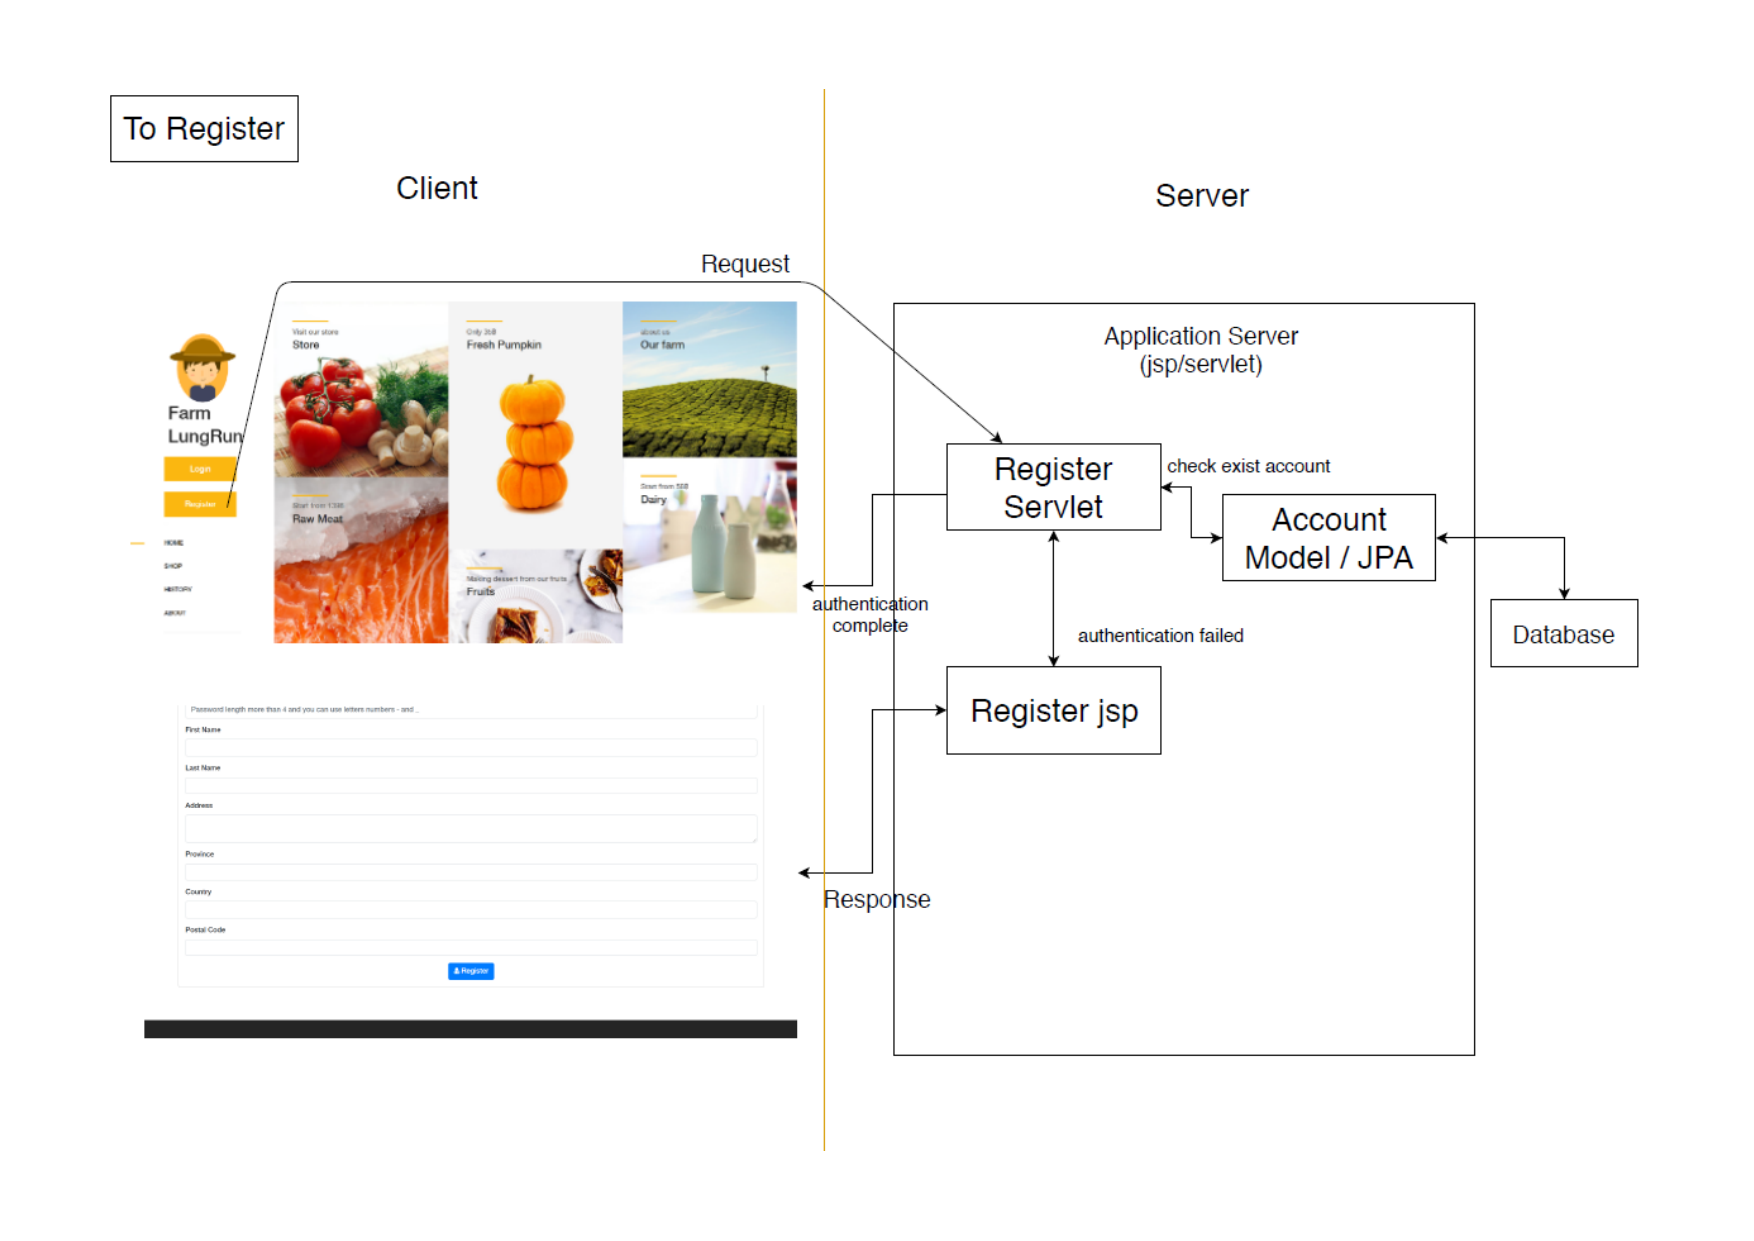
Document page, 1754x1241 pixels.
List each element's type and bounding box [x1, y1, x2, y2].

picture [104, 89, 1650, 1151]
